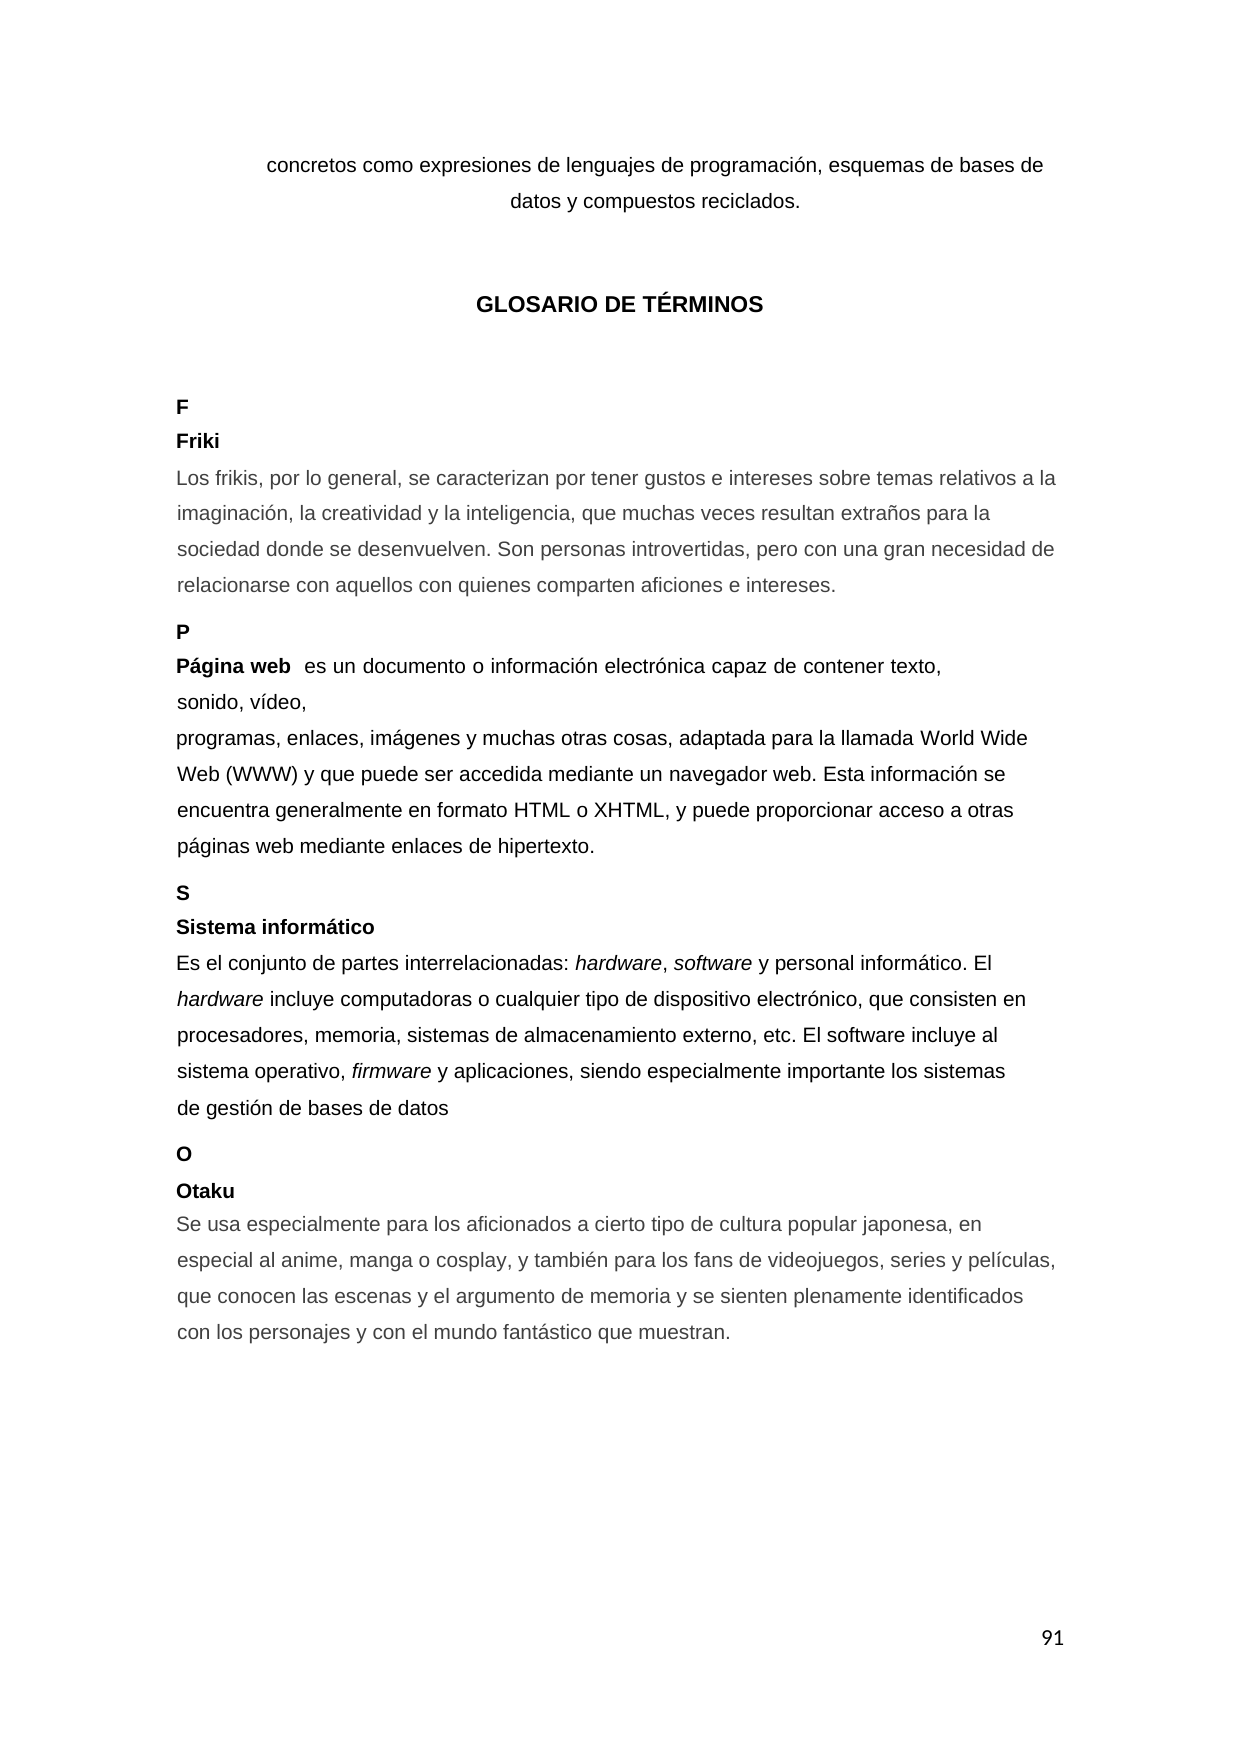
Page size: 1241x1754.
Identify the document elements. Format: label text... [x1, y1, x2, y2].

text Es el conjunto de partes interrelacionadas: hardware, software y personal informático. El hardware incluye computadoras o cualquier tipo de dispositivo electrónico, que consisten en procesadores, memoria, sistemas de almacenamiento externo, etc. El software incluye al sistema operativo, firmware y aplicaciones, siendo especialmente importante los sistemas de gestión de bases de datos [176, 951, 1027, 1119]
text P [176, 620, 1063, 644]
text Otaku [176, 1178, 1063, 1202]
text O [176, 1142, 1063, 1166]
text Sistema informático [176, 914, 1063, 938]
subtitle GLOSARIO DE TÉRMINOS [176, 291, 1063, 318]
text programas, enlaces, imágenes y muchas otras cosas, adaptada para la llamada World Wide Web (WWW) y que puede ser accedida mediante un navegador web. Esta información se encuentra generalmente en formato HTML o XHTML, y puede proporcionar acceso a otras páginas web mediante enlaces de hipertexto. [176, 726, 1046, 858]
text F [176, 395, 1063, 419]
text Se usa especialmente para los aficionados a cierto tipo de cultura popular japonesa, en especial al anime, manga o cosplay, y también para los fans de videojuegos, series y películas, que conocen las escenas y el argumento de memoria y se sienten plenamente identificados con los personajes y con el mundo fantástico que muestran. [176, 1212, 1063, 1344]
text Los frikis, por lo general, se caracterizan por tener gustos e intereses sobre temas relativos a la imaginación, la creatividad y la inteligencia, que muchas veces resultan extraños para la sociedad donde se desenvuelven. Son personas introvertidas, pero con una gran necesidad de relacionarse con aquellos con quienes comparten aficiones e intereses. [176, 465, 1063, 597]
text Friki [176, 429, 1063, 453]
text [247, 153, 1063, 213]
text S [176, 881, 1063, 905]
text Página web es un documento o información electrónica capaz de contener texto, sonido, vídeo, [176, 653, 942, 713]
